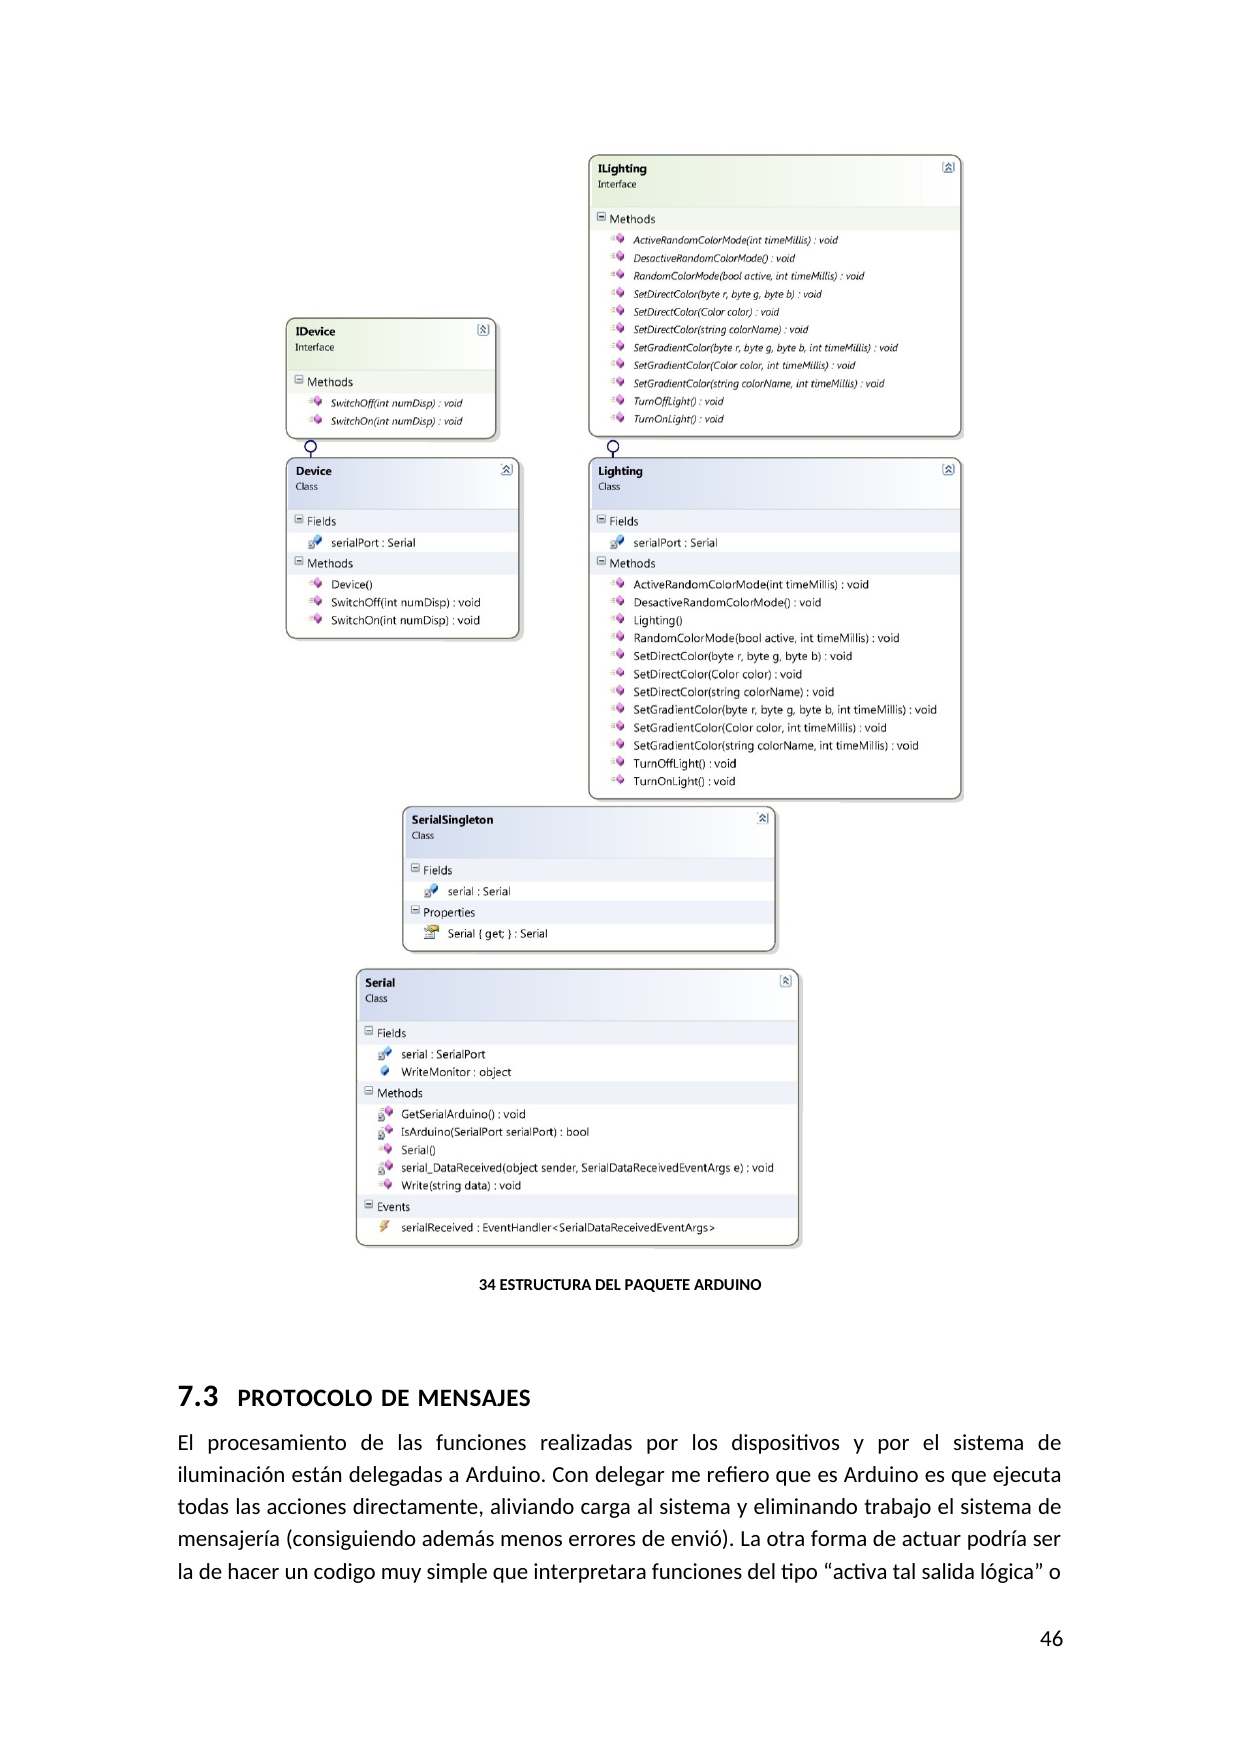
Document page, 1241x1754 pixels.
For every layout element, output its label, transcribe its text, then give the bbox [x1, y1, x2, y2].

picture [276, 147, 964, 1250]
text 34 Estructura del paquete arduino [177, 1274, 1063, 1295]
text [177, 1428, 1063, 1585]
subtitle protocolo de mensajes [177, 1376, 1063, 1414]
